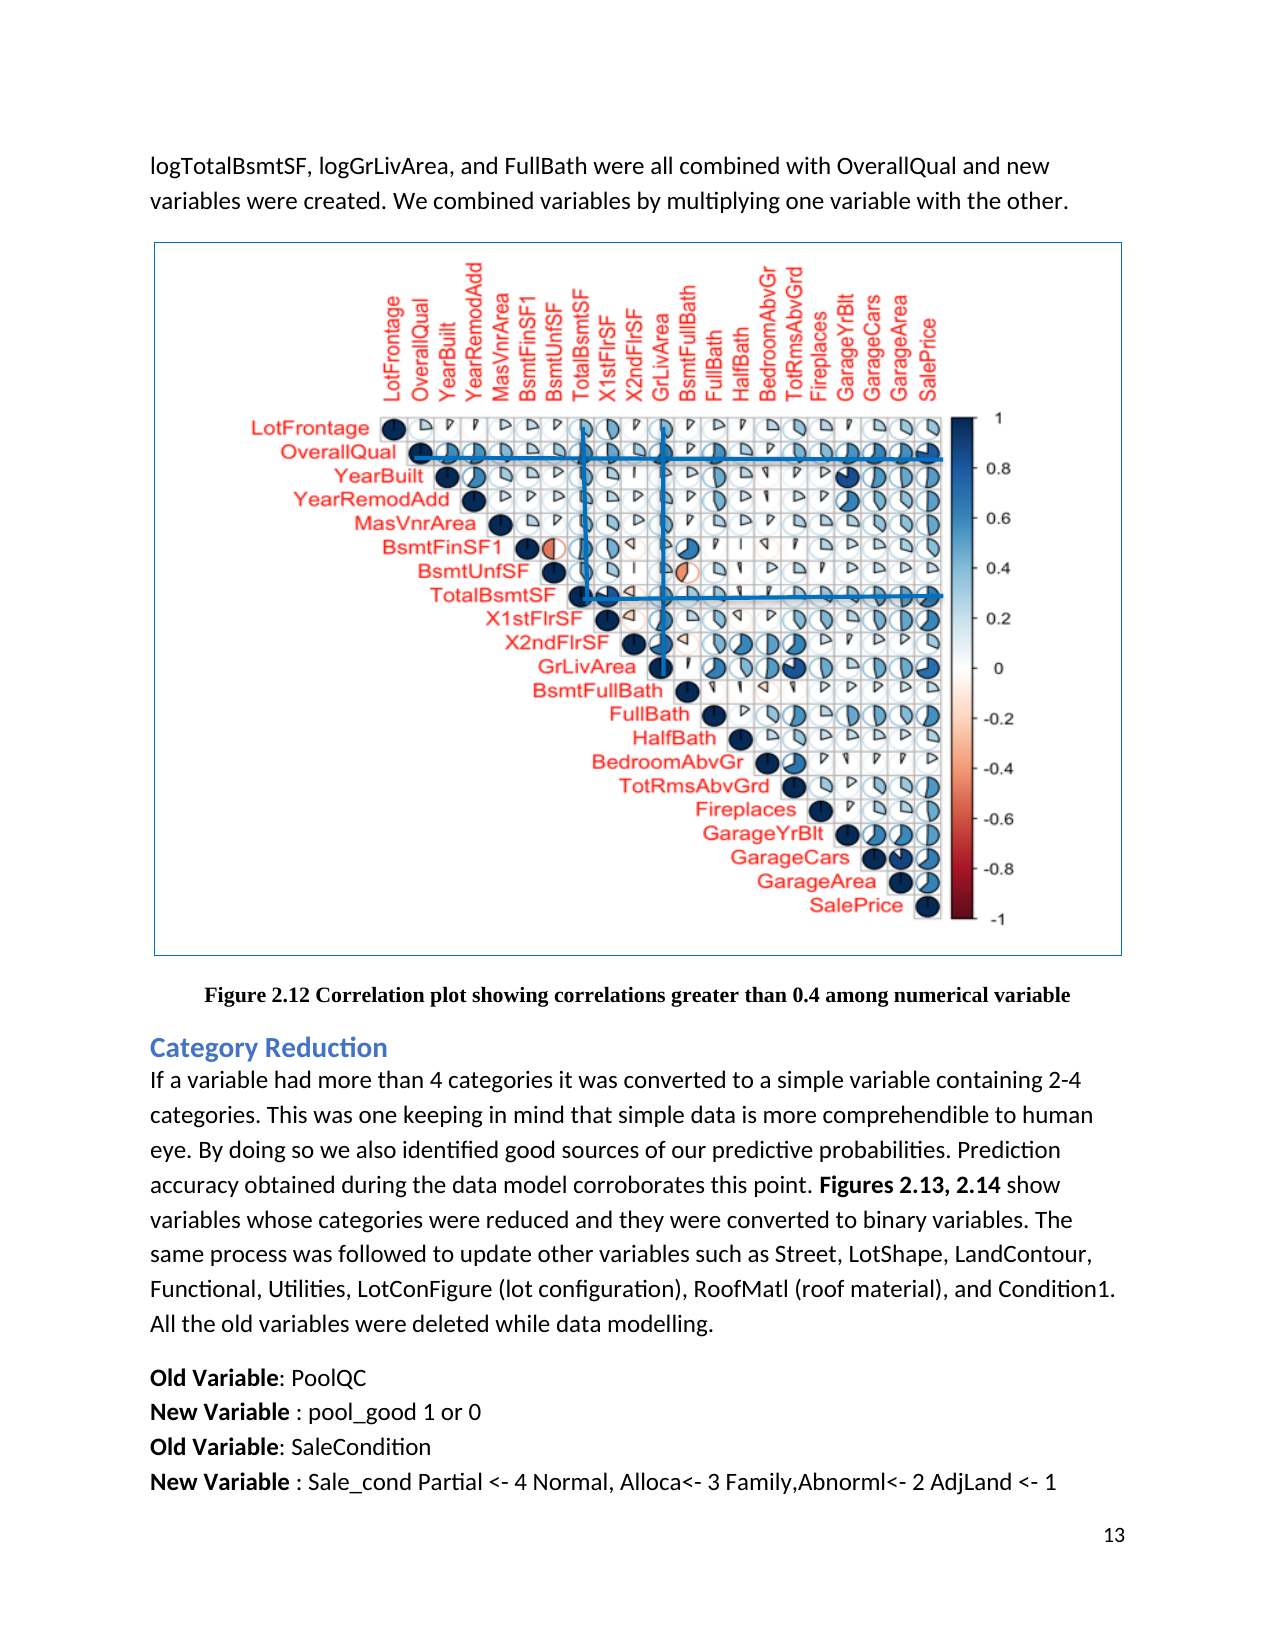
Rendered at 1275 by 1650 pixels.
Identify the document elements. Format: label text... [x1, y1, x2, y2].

picture [155, 243, 1121, 955]
subtitle Category Reduction [150, 1029, 1125, 1065]
text New Variable : Sale_cond Partial <- 4 Normal, Alloca<- 3 Family,Abnorml<- 2 AdjLand <- 1 [150, 1466, 1125, 1497]
text If a variable had more than 4 categories it was converted to a simple variable containing 2-4 categories. This was one keeping in mind that simple data is more comprehendible to human eye. By doing so we also identified good sources of our predictive probabilities. Prediction accuracy obtained during the data model corroborates this point. Figures 2.13, 2.14 show variables whose categories were reduced and they were converted to binary variables. The same process was followed to update other variables such as Street, LotShape, LandContour, Functional, Utilities, LotConFigure (lot configuration), RoofMatl (roof material), and Condition1. All the old variables were deleted while data modelling. [150, 1065, 1125, 1339]
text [150, 150, 1125, 215]
text Old Variable: SaleCondition [150, 1431, 1125, 1462]
text New Variable : pool_good 1 or 0 [150, 1397, 1125, 1427]
text Old Variable: PoolQC [150, 1362, 1125, 1392]
text Figure 2.12 Correlation plot showing correlations greater than 0.4 among numerical variable [150, 982, 1125, 1007]
